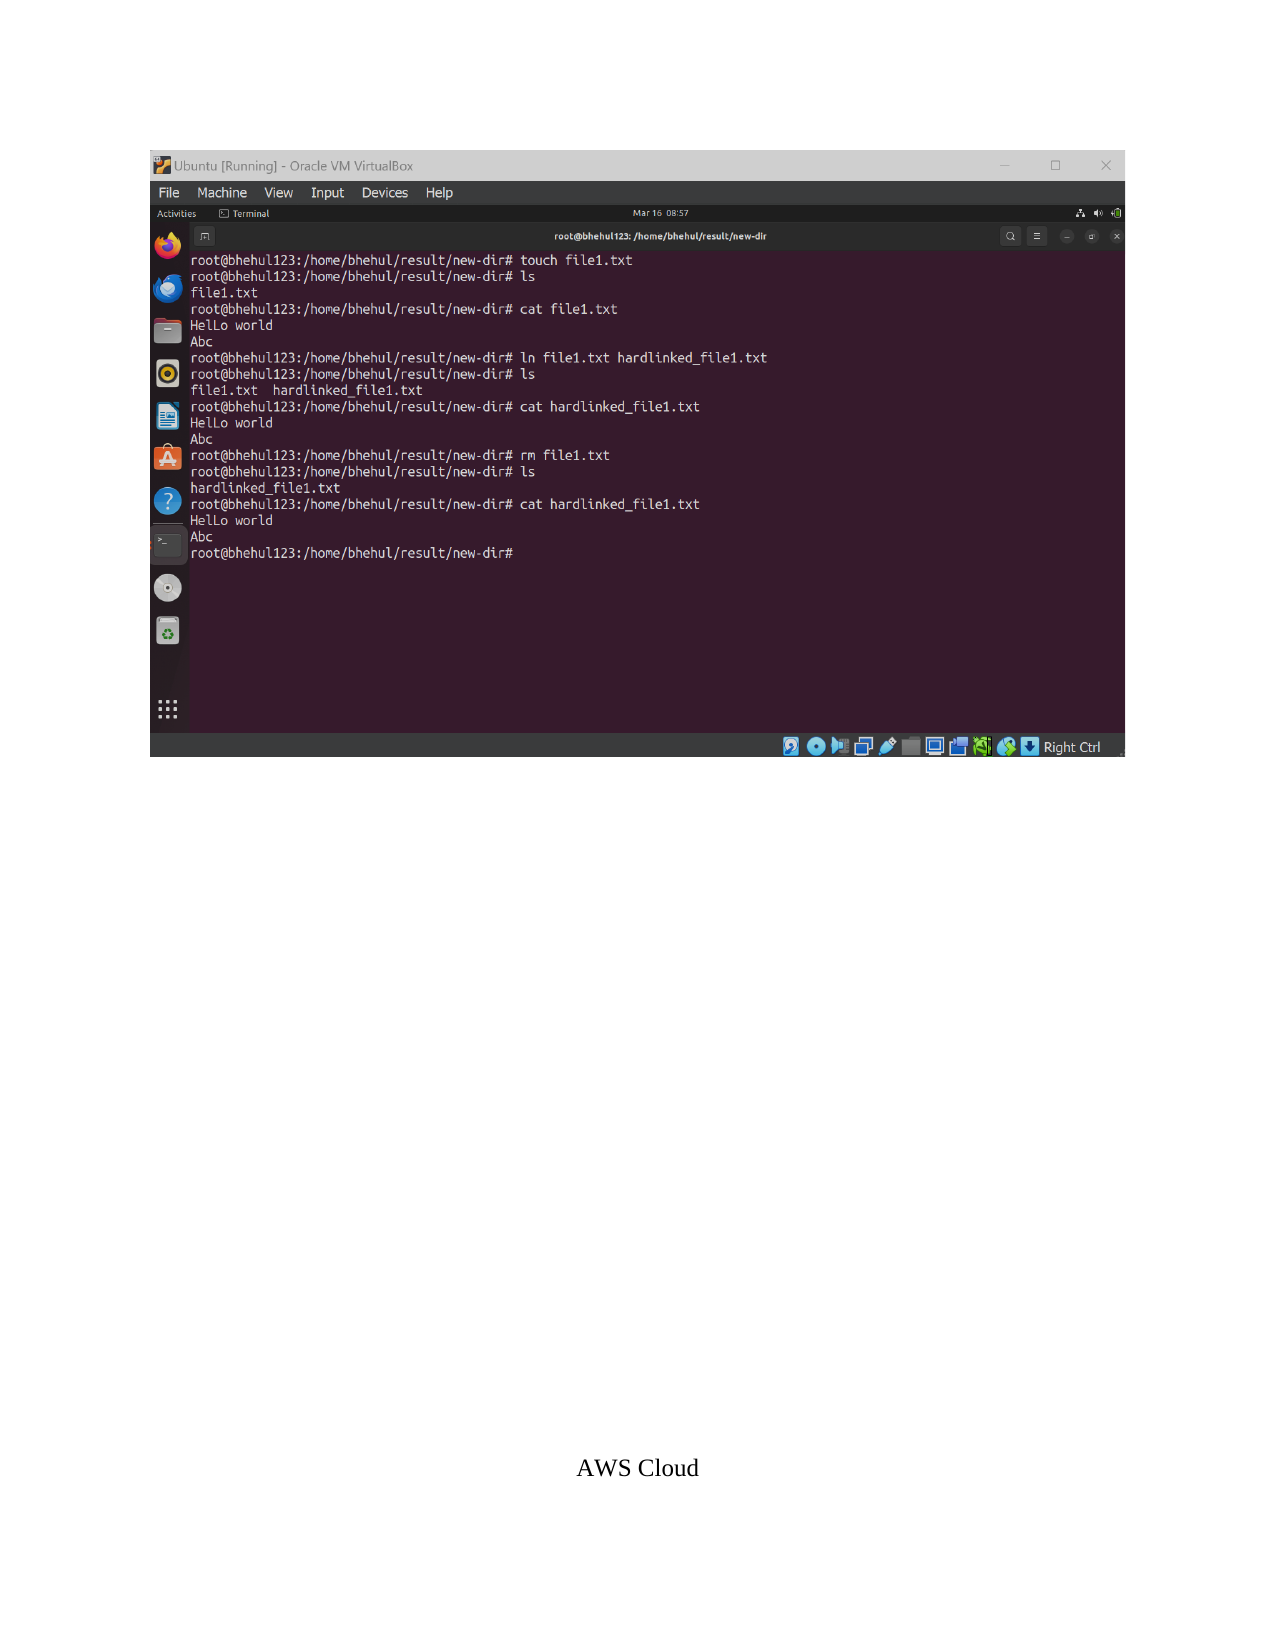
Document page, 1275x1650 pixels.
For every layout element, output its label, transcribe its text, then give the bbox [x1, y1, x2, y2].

picture [150, 150, 1125, 757]
text AWS Cloud [150, 1453, 1125, 1482]
